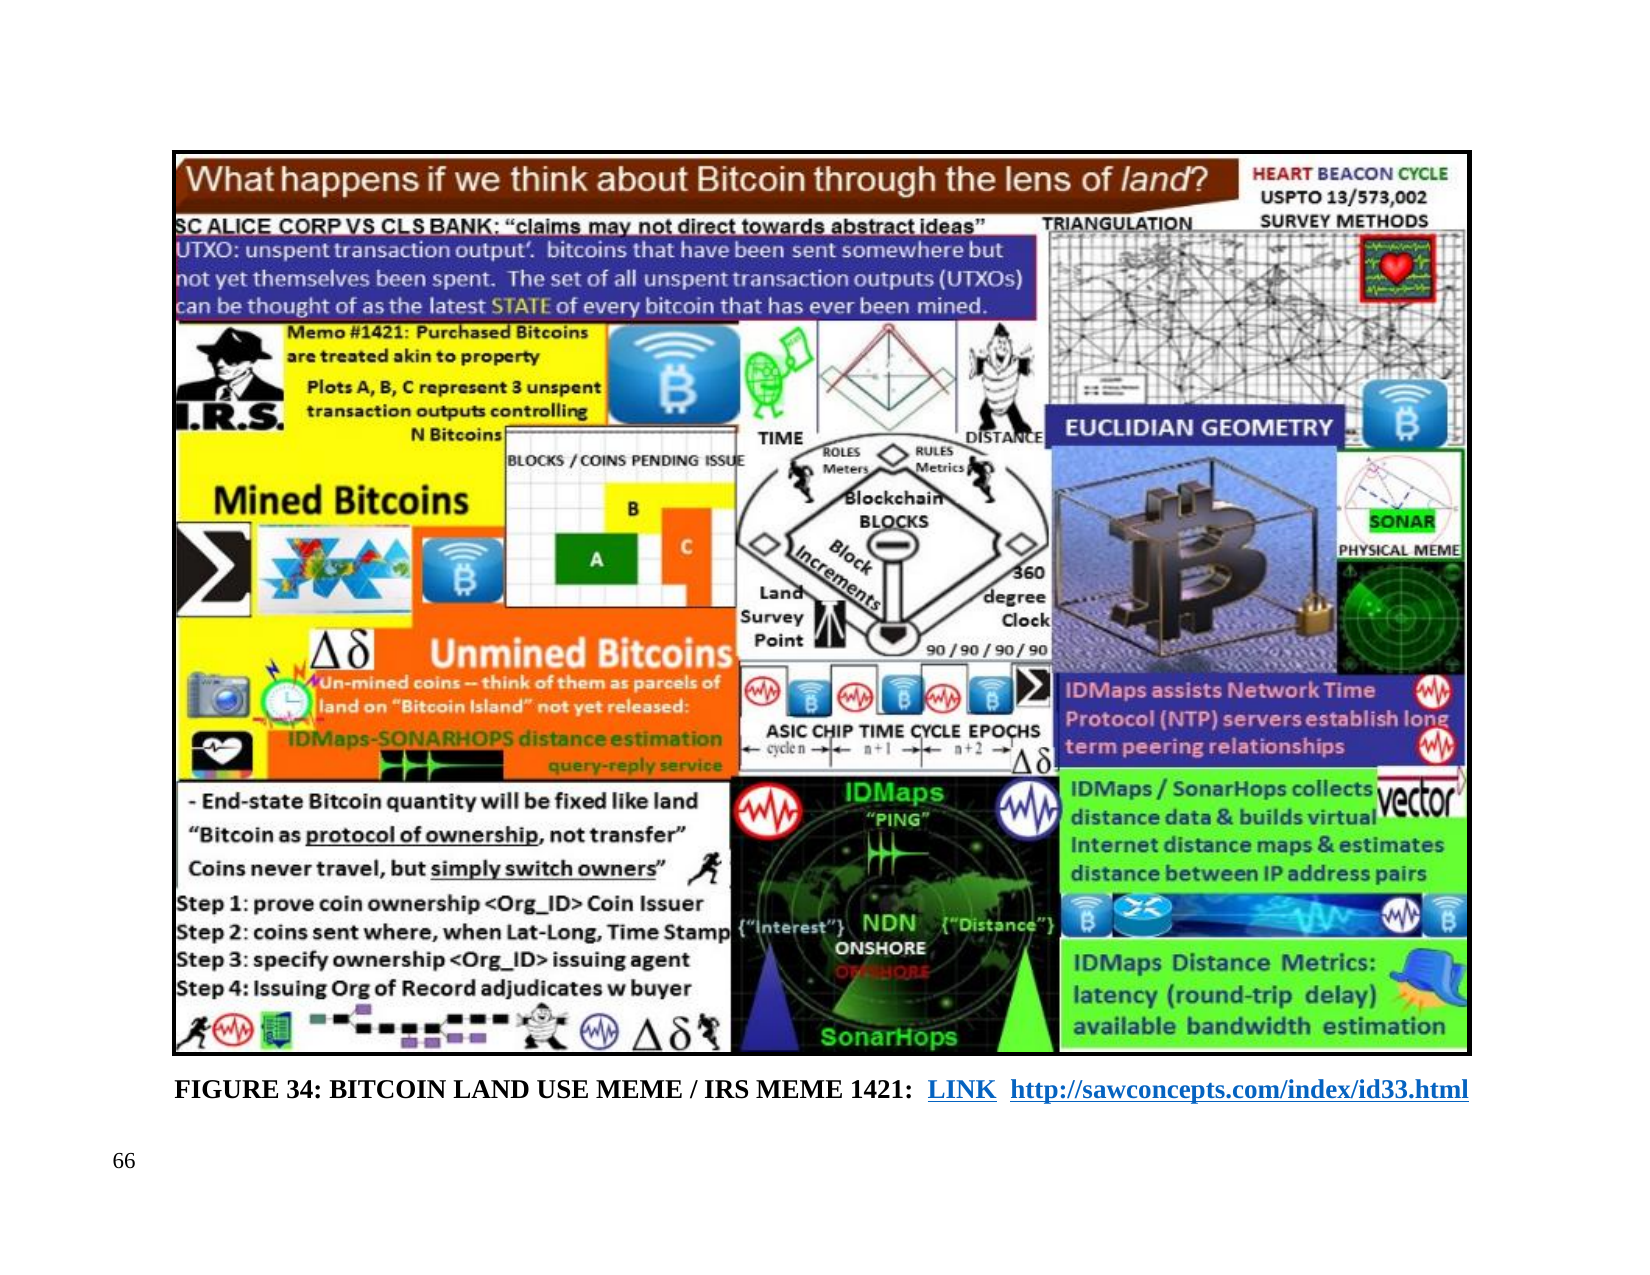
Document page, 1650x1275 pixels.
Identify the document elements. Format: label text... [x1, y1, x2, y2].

text FIGURE 34: BITCOIN LAND USE MEME / IRS MEME 1421: LINK http://sawconcepts.com/index/id33.html [112, 1073, 1531, 1104]
picture [176, 154, 1467, 1052]
